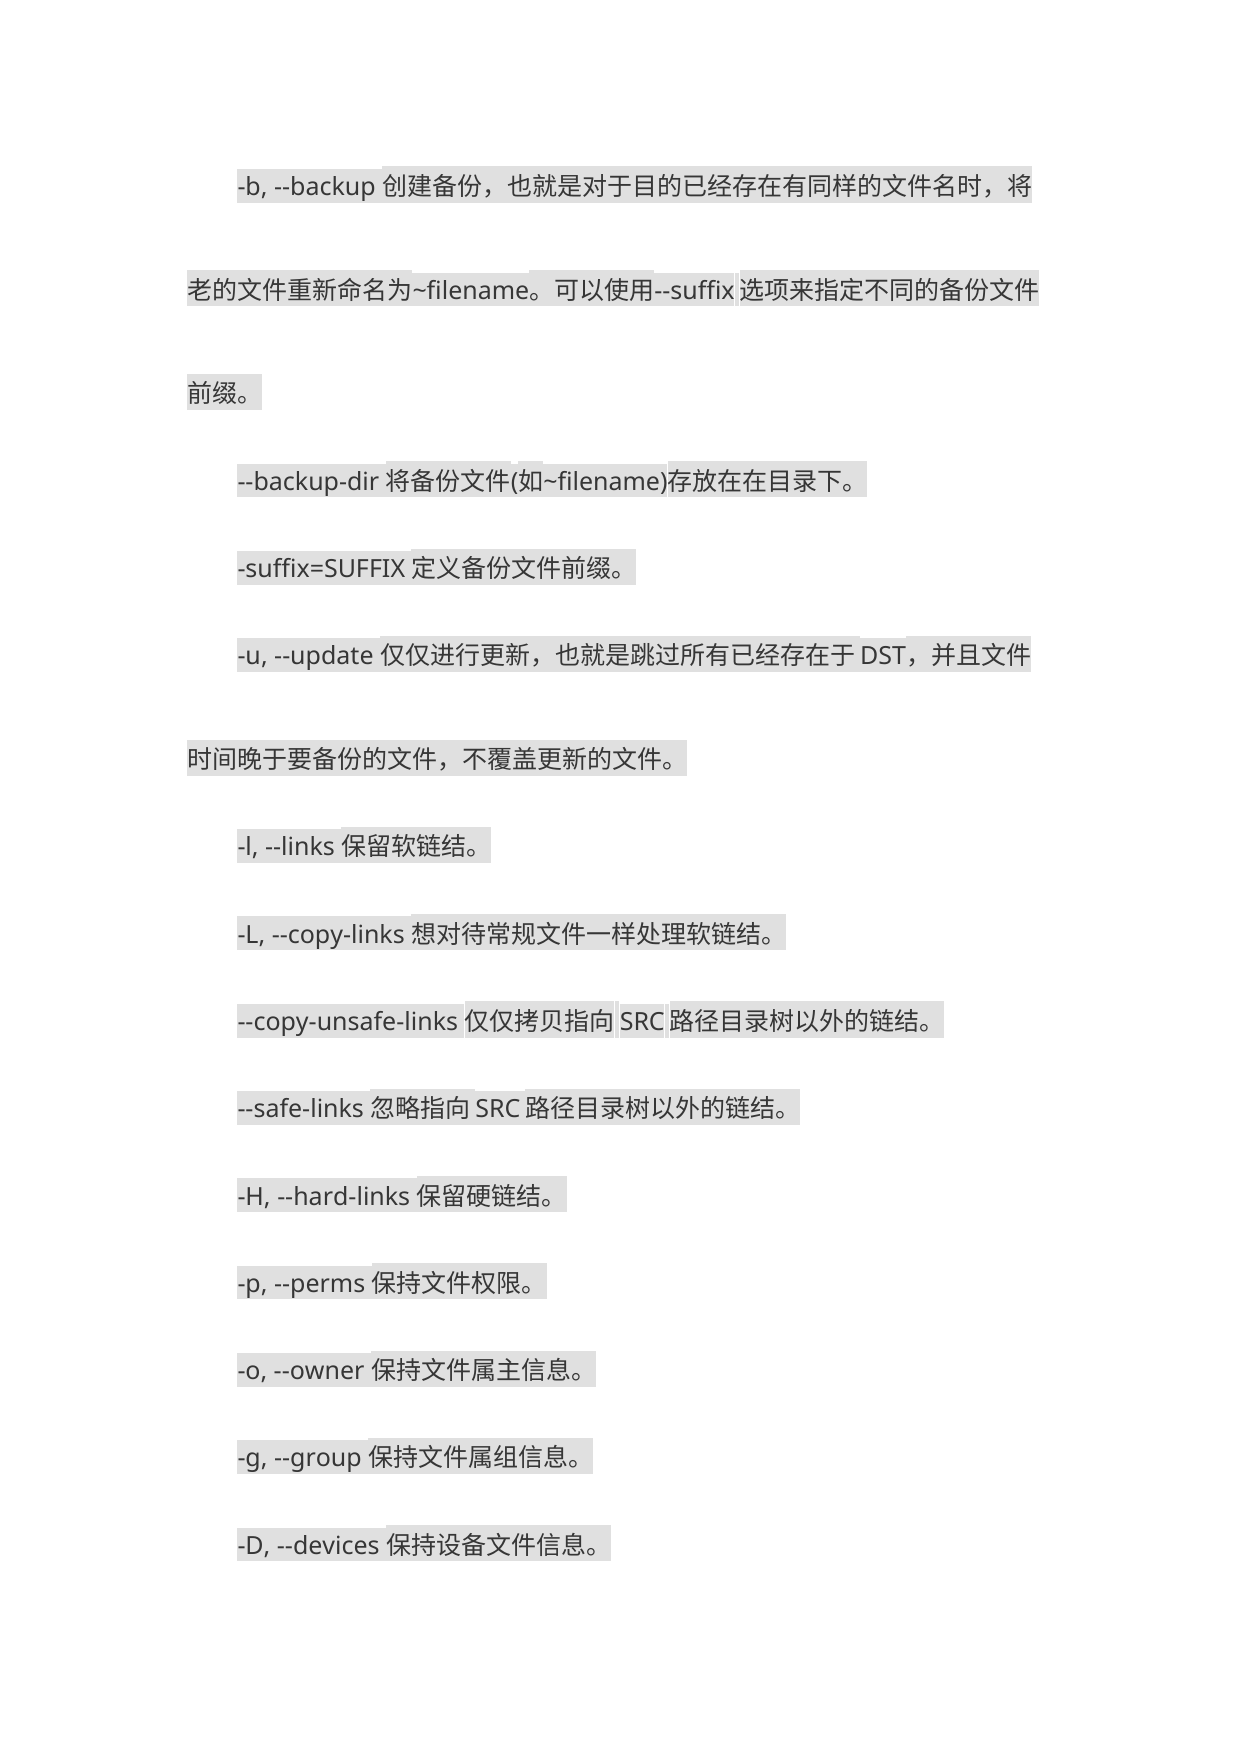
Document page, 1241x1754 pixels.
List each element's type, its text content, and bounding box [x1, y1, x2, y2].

text -H, --hard-links 保留硬链结。 [187, 1159, 1053, 1229]
text --safe-links 忽略指向SRC路径目录树以外的链结。 [187, 1072, 1053, 1141]
text -L, --copy-links 想对待常规文件一样处理软链结。 [187, 898, 1053, 967]
text -u, --update 仅仅进行更新，也就是跳过所有已经存在于DST，并且文件时间晚于要备份的文件，不覆盖更新的文件。 [187, 619, 1053, 792]
text -o, --owner 保持文件属主信息。 [187, 1334, 1053, 1403]
text -suffix=SUFFIX 定义备份文件前缀。 [187, 532, 1053, 601]
text -b, --backup 创建备份，也就是对于目的已经存在有同样的文件名时，将老的文件重新命名为~filename。可以使用--suffix选项来指定不同的备份文件前缀。 [187, 150, 1053, 427]
text -l, --links 保留软链结。 [187, 810, 1053, 879]
text -D, --devices 保持设备文件信息。 [187, 1509, 1053, 1578]
text -p, --perms 保持文件权限。 [187, 1247, 1053, 1316]
text --backup-dir 将备份文件(如~filename)存放在在目录下。 [187, 445, 1053, 514]
text --copy-unsafe-links 仅仅拷贝指向SRC路径目录树以外的链结。 [187, 985, 1053, 1054]
text -g, --group 保持文件属组信息。 [187, 1421, 1053, 1491]
